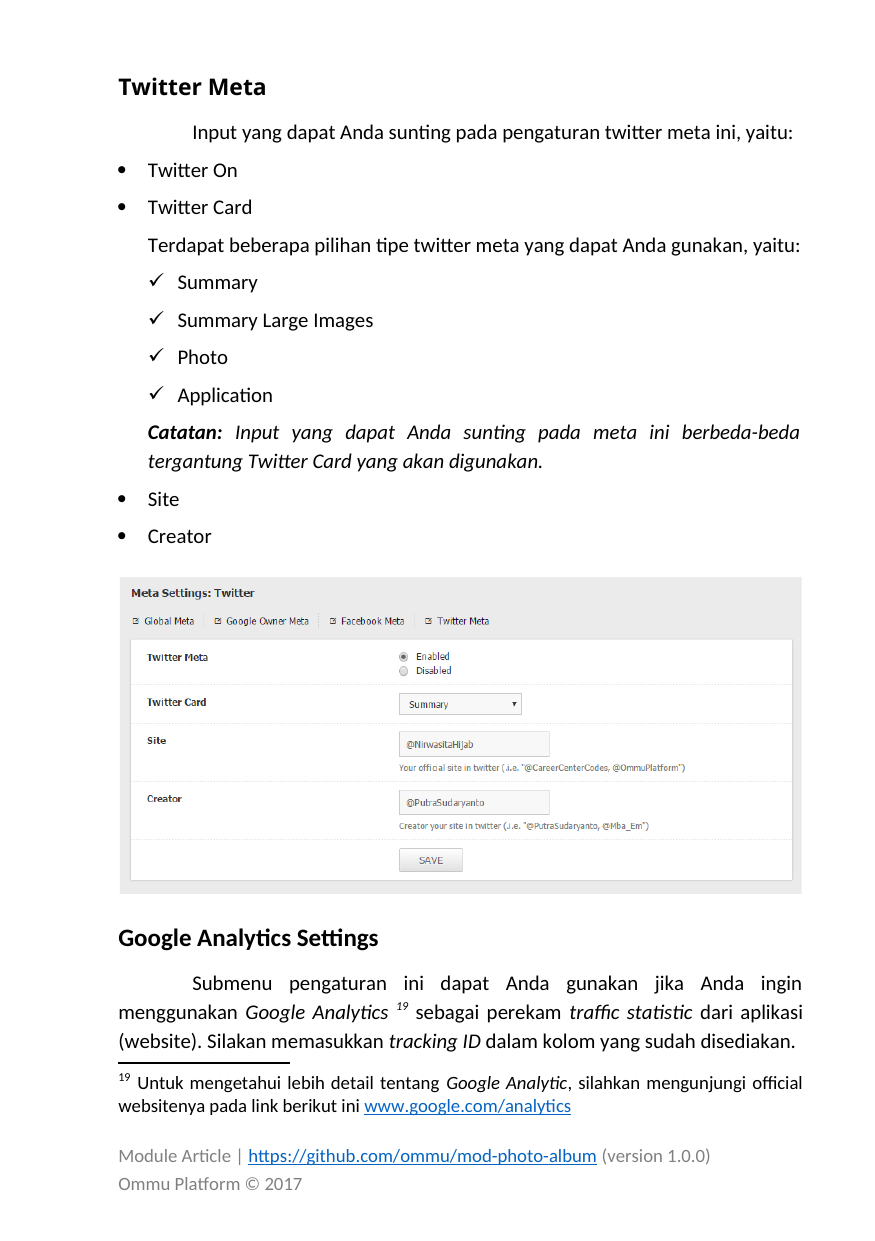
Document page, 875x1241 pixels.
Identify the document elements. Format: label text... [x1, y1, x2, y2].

list Summary [148, 269, 803, 295]
text Input yang dapat Anda sunting pada pengaturan twitter meta ini, yaitu: [118, 119, 803, 145]
list Creator [118, 523, 803, 549]
list Photo [148, 344, 803, 370]
list Application [148, 382, 803, 407]
picture [119, 577, 802, 894]
list Twitter Card [118, 194, 803, 220]
subtitle Twitter Meta [118, 71, 803, 102]
list Catatan: Input yang dapat Anda sunting pada meta ini berbeda-beda tergantung Twitter Card yang akan digunakan. [148, 419, 803, 474]
list Site [118, 486, 803, 511]
text Submenu pengaturan ini dapat Anda gunakan jika Anda ingin menggunakan Google Analytics sebagai perekam traffic statistic dari aplikasi (website). Silakan memasukkan tracking ID dalam kolom yang sudah disediakan. [118, 970, 803, 1053]
list Twitter On [118, 157, 803, 182]
subtitle Google Analytics Settings [118, 922, 803, 953]
list Summary Large Images [148, 307, 803, 332]
list Terdapat beberapa pilihan tipe twitter meta yang dapat Anda gunakan, yaitu: [148, 232, 803, 257]
